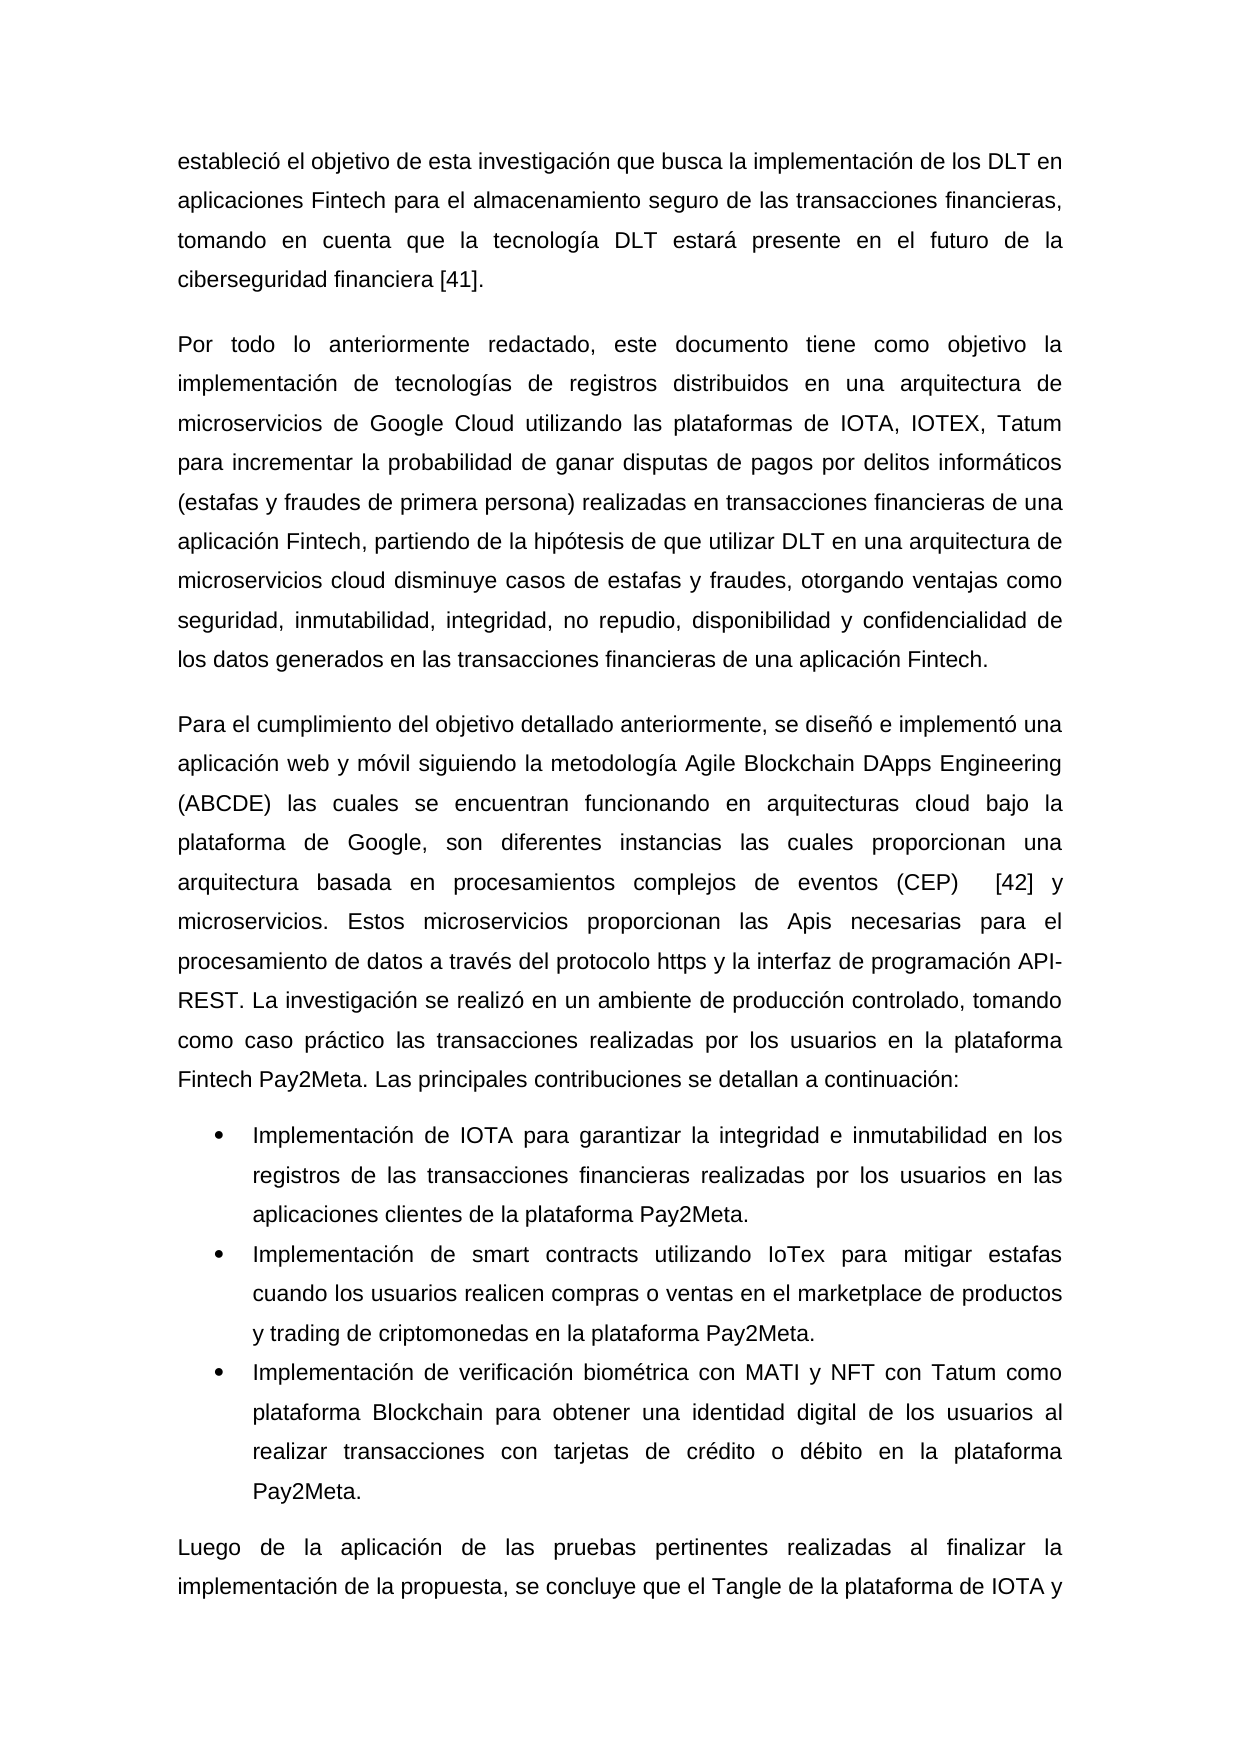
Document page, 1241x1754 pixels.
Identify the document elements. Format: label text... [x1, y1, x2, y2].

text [177, 1534, 1063, 1599]
list Implementación de smart contracts utilizando IoTex para mitigar estafas cuando los usuarios realicen compras o ventas en el marketplace de productos y trading de criptomonedas en la plataforma Pay2Meta. [215, 1241, 1063, 1346]
list Implementación de IOTA para garantizar la integridad e inmutabilidad en los registros de las transacciones financieras realizadas por los usuarios en las aplicaciones clientes de la plataforma Pay2Meta. [215, 1122, 1063, 1228]
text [177, 148, 1063, 292]
text Para el cumplimiento del objetivo detallado anteriormente, se diseñó e implementó una aplicación web y móvil siguiendo la metodología Agile Blockchain DApps Engineering (ABCDE) las cuales se encuentran funcionando en arquitecturas cloud bajo la plataforma de Google, son diferentes instancias las cuales proporcionan una arquitectura basada en procesamientos complejos de eventos (CEP) y microservicios. Estos microservicios proporcionan las Apis necesarias para el procesamiento de datos a través del protocolo https y la interfaz de programación API-REST. La investigación se realizó en un ambiente de producción controlado, tomando como caso práctico las transacciones realizadas por los usuarios en la plataforma Fintech Pay2Meta. Las principales contribuciones se detallan a continuación: [177, 711, 1063, 1092]
text Por todo lo anteriormente redactado, este documento tiene como objetivo la implementación de tecnologías de registros distribuidos en una arquitectura de microservicios de Google Cloud utilizando las plataformas de IOTA, IOTEX, Tatum para incrementar la probabilidad de ganar disputas de pagos por delitos informáticos (estafas y fraudes de primera persona) realizadas en transacciones financieras de una aplicación Fintech, partiendo de la hipótesis de que utilizar DLT en una arquitectura de microservicios cloud disminuye casos de estafas y fraudes, otorgando ventajas como seguridad, inmutabilidad, integridad, no repudio, disponibilidad y confidencialidad de los datos generados en las transacciones financieras de una aplicación Fintech. [177, 331, 1063, 673]
list Implementación de verificación biométrica con MATI y NFT con Tatum como plataforma Blockchain para obtener una identidad digital de los usuarios al realizar transacciones con tarjetas de crédito o débito en la plataforma Pay2Meta. [215, 1359, 1063, 1504]
